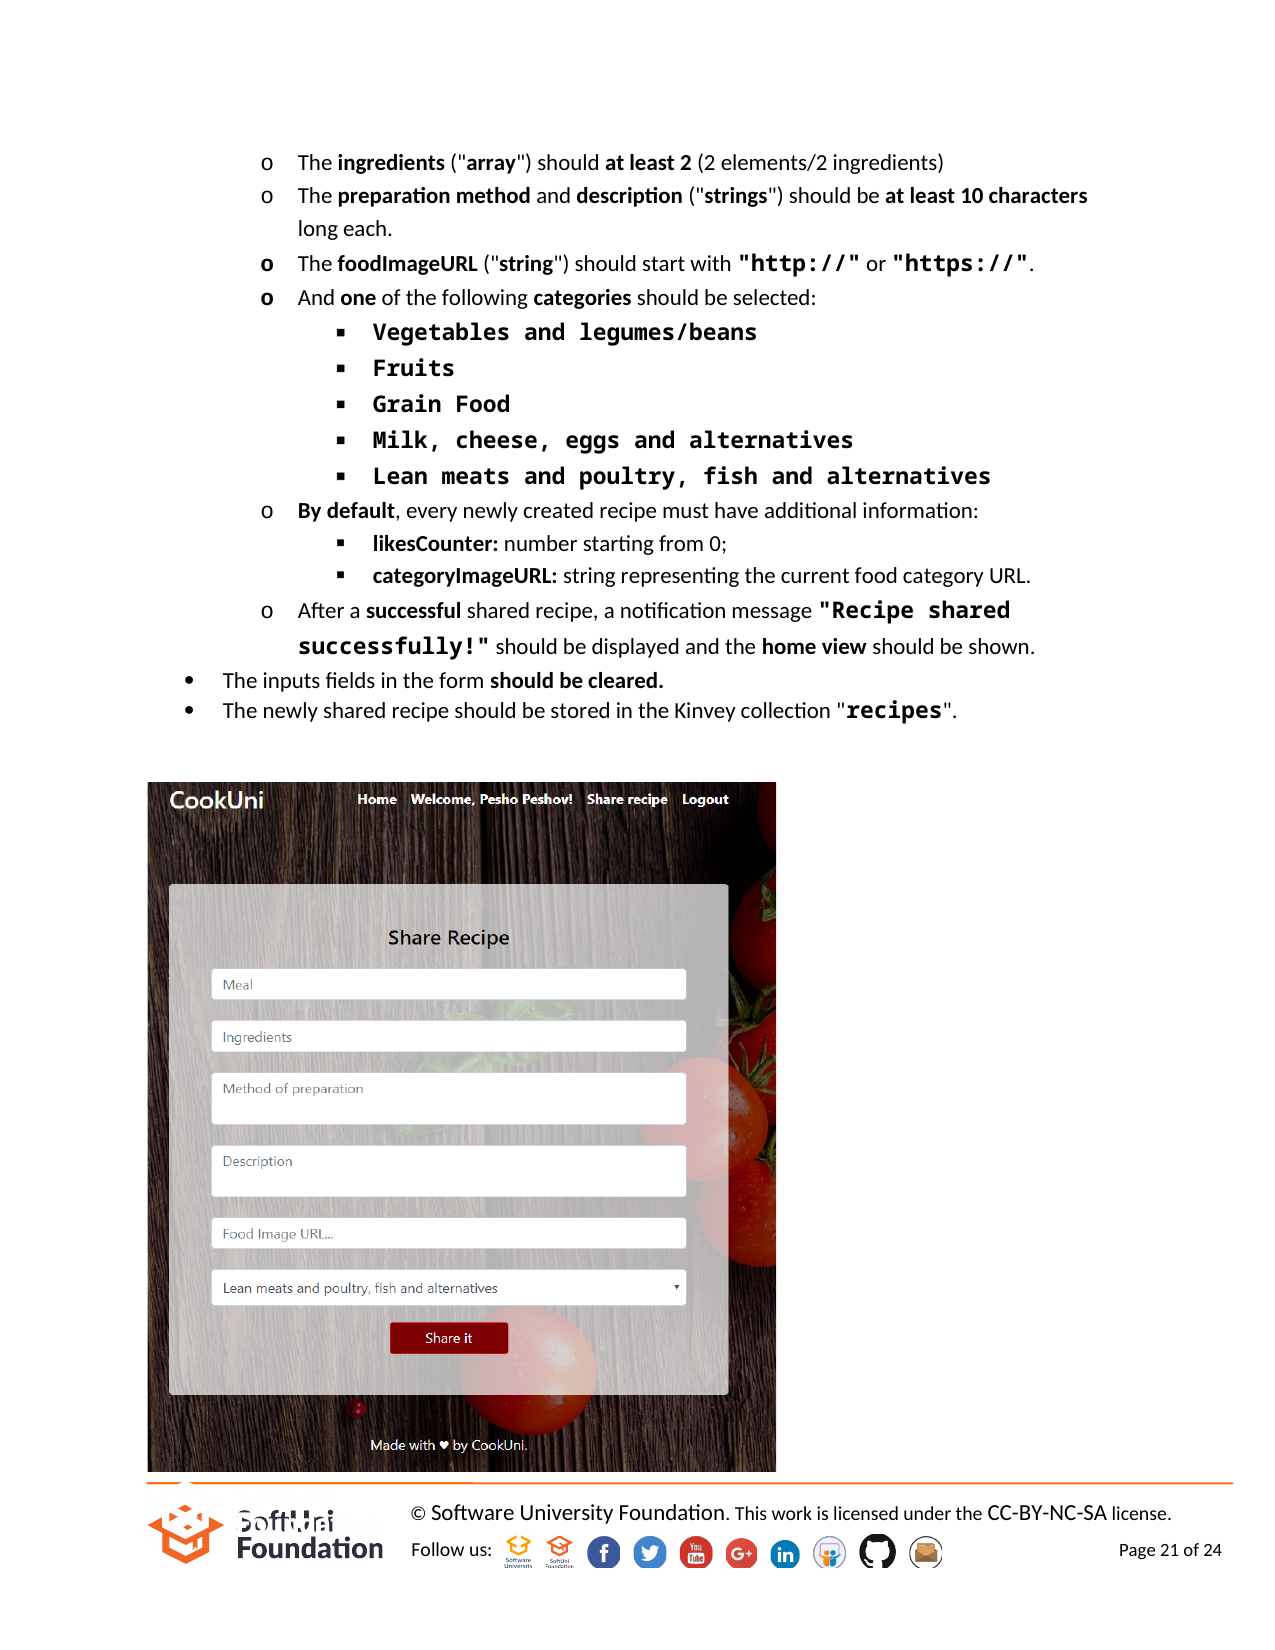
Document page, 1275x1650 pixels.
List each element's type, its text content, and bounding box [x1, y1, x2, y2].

picture [545, 1536, 574, 1568]
list By default, every newly created recipe must have additional information: [260, 496, 1127, 525]
list After a successful shared recipe, a notification message "Recipe shared successfully!" should be displayed and the home view should be shown. [260, 594, 1127, 661]
list The ingredients ("array") should at least 2 (2 elements/2 ingredients) [260, 148, 1127, 177]
list The foodImageURL ("string") should start with "http://" or "https://". [260, 247, 1127, 278]
picture [791, 1540, 800, 1549]
list Milk, cheese, eggs and alternatives [335, 424, 1127, 455]
picture [504, 1535, 533, 1568]
picture [587, 1536, 620, 1568]
list Vegetables and legumes/beans [335, 316, 1127, 347]
picture [633, 1536, 667, 1568]
picture [679, 1536, 713, 1568]
list And one of the following categories should be selected: [260, 283, 1127, 312]
picture [726, 1538, 758, 1568]
picture [147, 1480, 383, 1564]
picture [813, 1536, 846, 1568]
list likesCounter: number starting from 0; [335, 529, 1127, 557]
picture [859, 1534, 896, 1568]
picture [147, 782, 777, 1472]
list categoryImageURL: string representing the current food category URL. [335, 562, 1127, 590]
picture [770, 1540, 779, 1549]
list Lean meats and poultry, fish and alternatives [335, 460, 1127, 491]
list The inputs fields in the form should be cleared. [185, 666, 1127, 694]
list Fruits [335, 352, 1127, 383]
list The preparation method and description ("strings") should be at least 10 characters long each. [260, 181, 1127, 242]
list Grain Food [335, 388, 1127, 419]
picture [909, 1536, 943, 1568]
list The newly shared recipe should be stored in the Kinvey collection "recipes". [185, 694, 1127, 725]
picture [784, 1552, 793, 1561]
